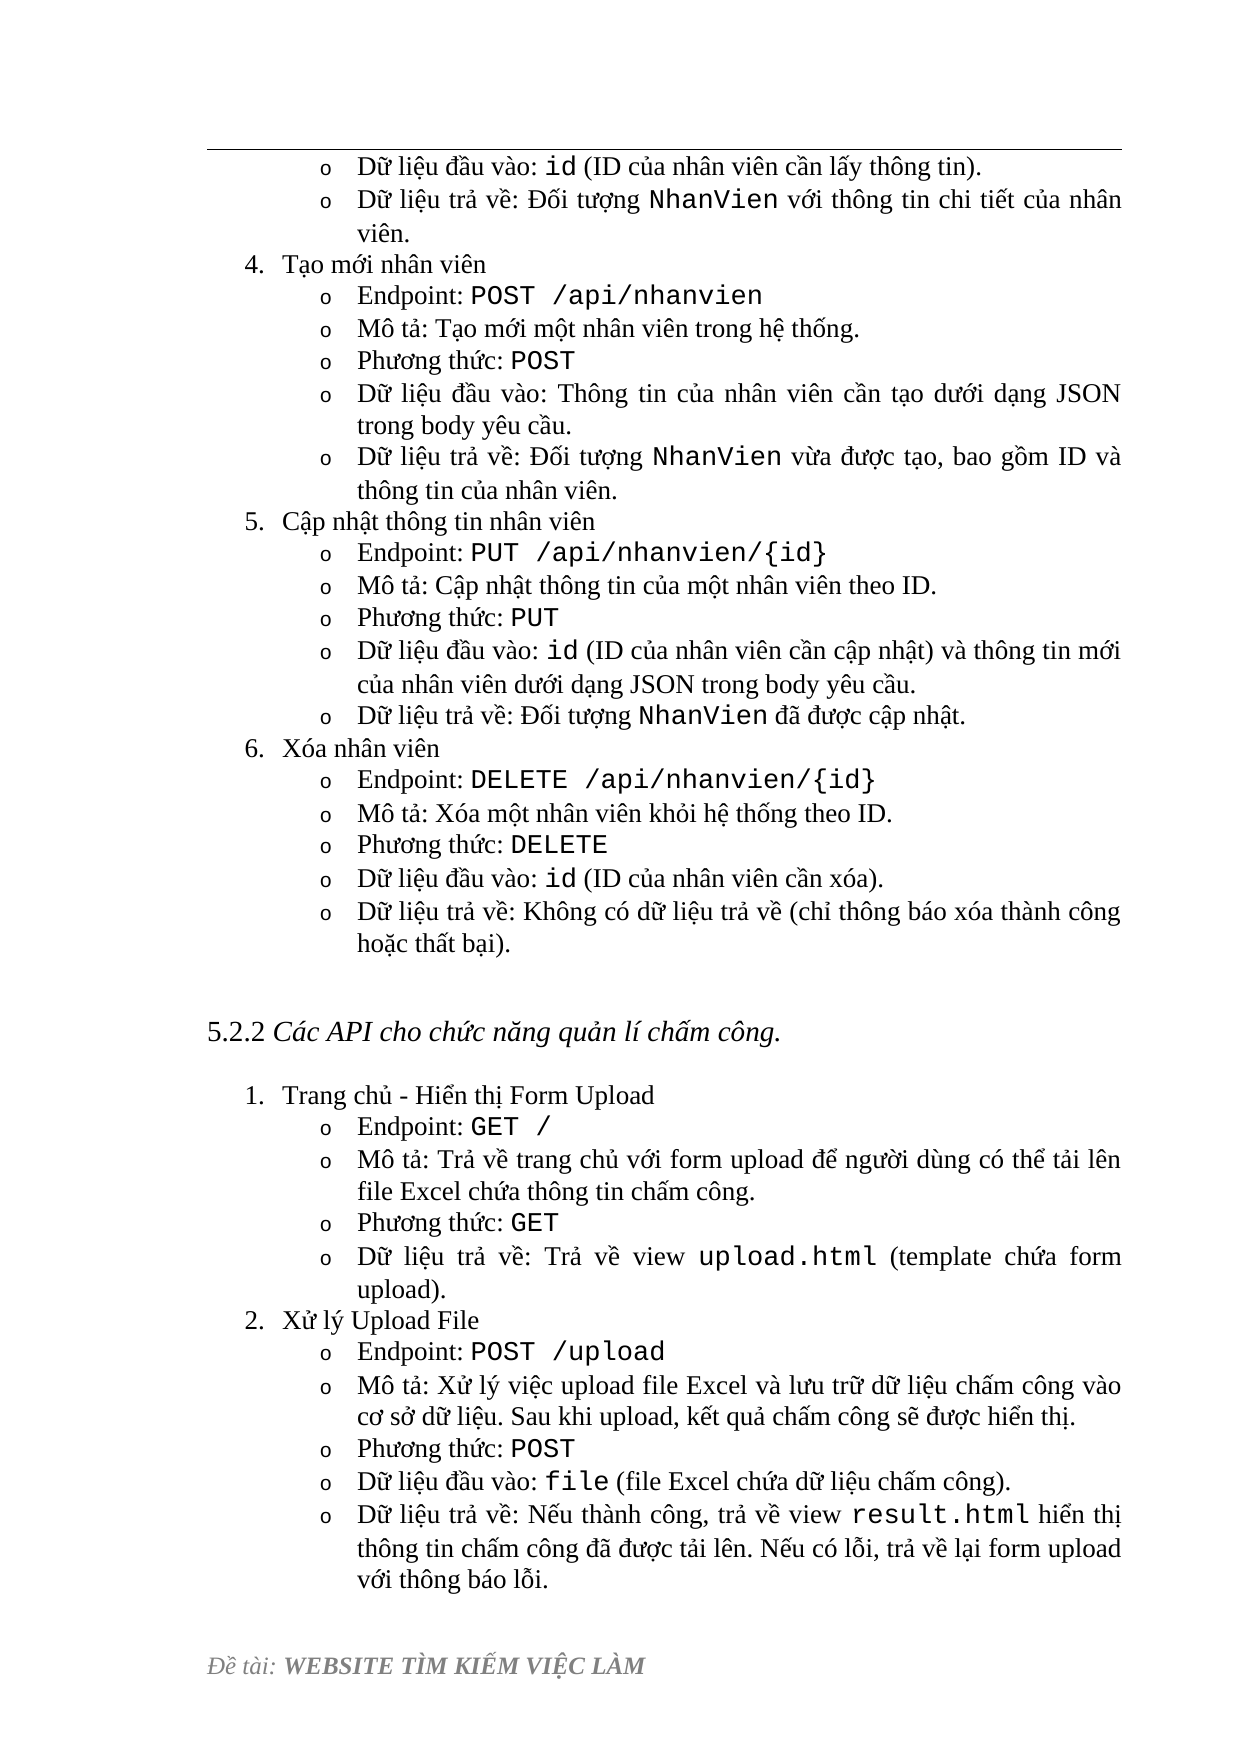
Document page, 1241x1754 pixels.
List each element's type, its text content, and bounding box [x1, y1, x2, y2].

list Mô tả: Cập nhật thông tin của một nhân viên theo ID. [319, 569, 1122, 601]
list Phương thức: POST [319, 344, 1122, 378]
list Endpoint: GET / [319, 1110, 1122, 1144]
list Xử lý Upload File [244, 1304, 1122, 1336]
list Endpoint: DELETE /api/nhanvien/{id} [319, 764, 1122, 797]
list Cập nhật thông tin nhân viên [244, 505, 1122, 536]
list Dữ liệu đầu vào: Thông tin của nhân viên cần tạo dưới dạng JSON trong body yêu cầu. [319, 378, 1122, 440]
list Dữ liệu trả về: Nếu thành công, trả về view result.html hiển thị thông tin chấm công đã được tải lên. Nếu có lỗi, trả về lại form upload với thông báo lỗi. [319, 1498, 1122, 1594]
list Trang chủ - Hiển thị Form Upload [244, 1079, 1122, 1110]
list Xóa nhân viên [244, 732, 1122, 764]
list Endpoint: PUT /api/nhanvien/{id} [319, 536, 1122, 569]
list Mô tả: Trả về trang chủ với form upload để người dùng có thể tải lên file Excel chứa thông tin chấm công. [319, 1144, 1122, 1206]
list Phương thức: PUT [319, 601, 1122, 634]
list Phương thức: GET [319, 1206, 1122, 1240]
list Dữ liệu đầu vào: file (file Excel chứa dữ liệu chấm công). [319, 1465, 1122, 1498]
list Dữ liệu trả về: Đối tượng NhanVien vừa được tạo, bao gồm ID và thông tin của nhân viên. [319, 440, 1122, 505]
list Tạo mới nhân viên [244, 248, 1122, 279]
list Phương thức: DELETE [319, 829, 1122, 862]
list Dữ liệu trả về: Đối tượng NhanVien với thông tin chi tiết của nhân viên. [319, 183, 1122, 248]
list Endpoint: POST /upload [319, 1336, 1122, 1369]
list Dữ liệu đầu vào: id (ID của nhân viên cần xóa). [319, 862, 1122, 896]
list Dữ liệu đầu vào: id (ID của nhân viên cần cập nhật) và thông tin mới của nhân viên dưới dạng JSON trong body yêu cầu. [319, 634, 1122, 699]
list Dữ liệu trả về: Đối tượng NhanVien đã được cập nhật. [319, 699, 1122, 732]
list Phương thức: POST [319, 1432, 1122, 1465]
list Dữ liệu đầu vào: id (ID của nhân viên cần lấy thông tin). [319, 150, 1122, 183]
list Mô tả: Xóa một nhân viên khỏi hệ thống theo ID. [319, 797, 1122, 829]
list Dữ liệu trả về: Không có dữ liệu trả về (chỉ thông báo xóa thành công hoặc thất bại). [319, 896, 1122, 958]
list Dữ liệu trả về: Trả về view upload.html (template chứa form upload). [319, 1240, 1122, 1304]
list Endpoint: POST /api/nhanvien [319, 279, 1122, 313]
subtitle Các API cho chức năng quản lí chấm công. [207, 1008, 1122, 1050]
list Mô tả: Tạo mới một nhân viên trong hệ thống. [319, 313, 1122, 344]
list Mô tả: Xử lý việc upload file Excel và lưu trữ dữ liệu chấm công vào cơ sở dữ liệu. Sau khi upload, kết quả chấm công sẽ được hiển thị. [319, 1369, 1122, 1432]
